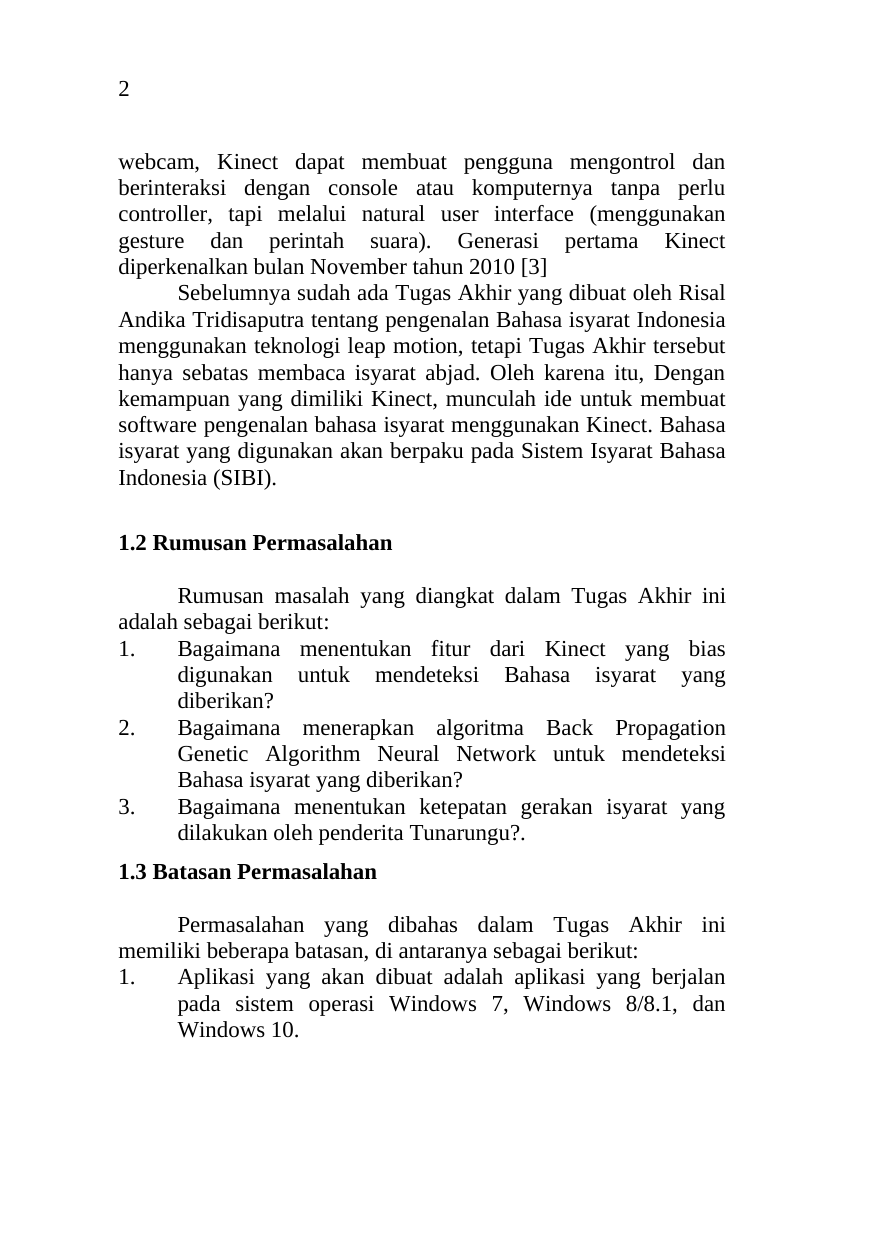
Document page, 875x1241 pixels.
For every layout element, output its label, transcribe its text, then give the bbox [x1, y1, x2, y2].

text Rumusan masalah yang diangkat dalam Tugas Akhir ini adalah sebagai berikut: [118, 582, 726, 634]
list Permasalahan yang dibahas dalam Tugas Akhir ini memiliki beberapa batasan, di antaranya sebagai berikut: [118, 911, 726, 963]
list Bagaimana menentukan ketepatan gerakan isyarat yang dilakukan oleh penderita Tunarungu?. [118, 793, 726, 845]
list Bagaimana menerapkan algoritma Back Propagation Genetic Algorithm Neural Network untuk mendeteksi Bahasa isyarat yang diberikan? [118, 714, 726, 793]
list Aplikasi yang akan dibuat adalah aplikasi yang berjalan pada sistem operasi Windows 7, Windows 8/8.1, dan Windows 10. [118, 963, 726, 1042]
subtitle 1.3 Batasan Permasalahan [118, 858, 726, 884]
subtitle 1.2 Rumusan Permasalahan [118, 529, 726, 556]
list Bagaimana menentukan fitur dari Kinect yang bias digunakan untuk mendeteksi Bahasa isyarat yang diberikan? [118, 634, 726, 714]
text Sebelumnya sudah ada Tugas Akhir yang dibuat oleh Risal Andika Tridisaputra tentang pengenalan Bahasa isyarat Indonesia menggunakan teknologi leap motion, tetapi Tugas Akhir tersebut hanya sebatas membaca isyarat abjad. Oleh karena itu, Dengan kemampuan yang dimiliki Kinect, munculah ide untuk membuat software pengenalan bahasa isyarat menggunakan Kinect. Bahasa isyarat yang digunakan akan berpaku pada Sistem Isyarat Bahasa Indonesia (SIBI). [118, 279, 726, 490]
